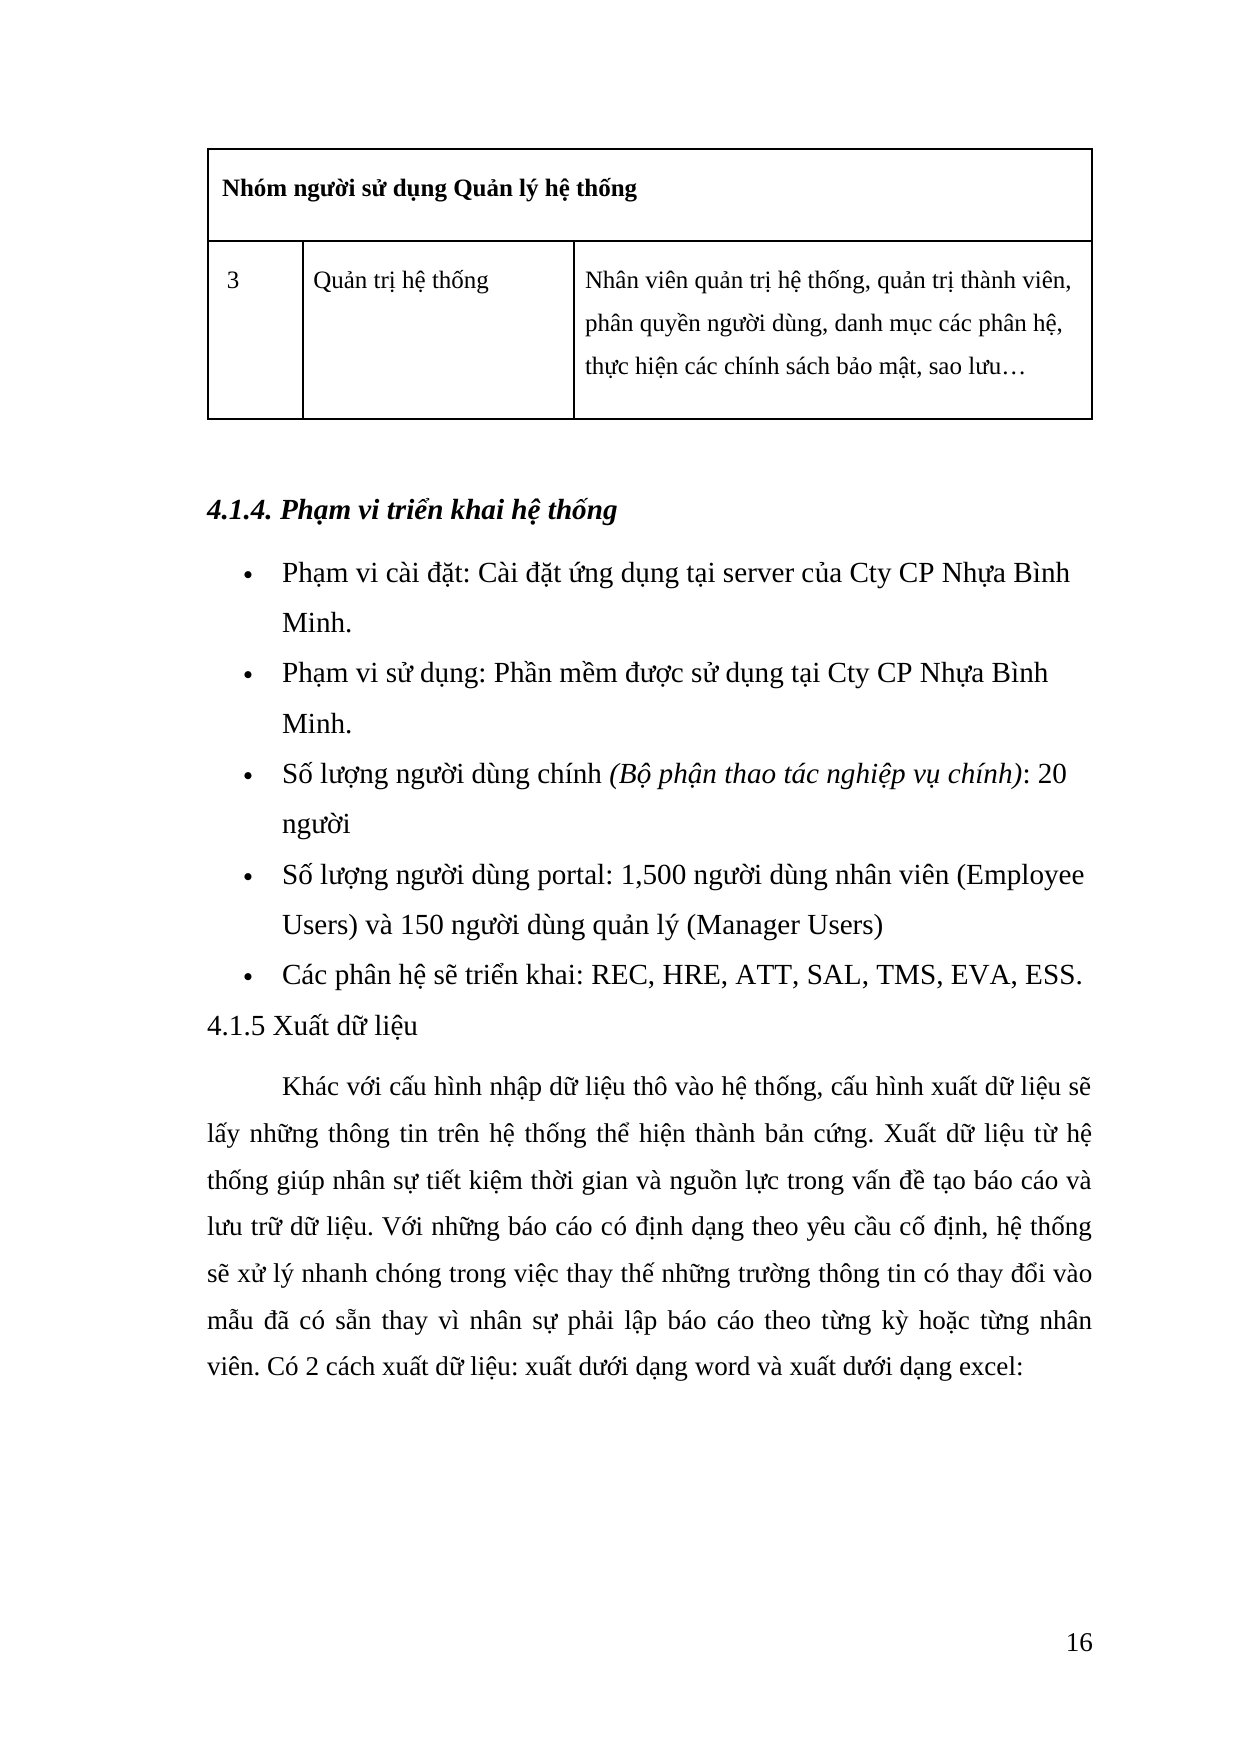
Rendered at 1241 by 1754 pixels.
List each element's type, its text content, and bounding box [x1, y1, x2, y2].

list Số lượng người dùng portal: 1,500 người dùng nhân viên (Employee Users) và 150 người dùng quản lý (Manager Users) [244, 857, 1092, 941]
text 4.1.5 Xuất dữ liệu [207, 1008, 1092, 1041]
list Phạm vi cài đặt: Cài đặt ứng dụng tại server của Cty CP Nhựa Bình Minh. [244, 555, 1092, 639]
text Khác với cấu hình nhập dữ liệu thô vào hệ thống, cấu hình xuất dữ liệu sẽ lấy những thông tin trên hệ thống thể hiện thành bản cứng. Xuất dữ liệu từ hệ thống giúp nhân sự tiết kiệm thời gian và nguồn lực trong vấn đề tạo báo cáo và lưu trữ dữ liệu. Với những báo cáo có định dạng theo yêu cầu cố định, hệ thống sẽ xử lý nhanh chóng trong việc thay thế những trường thông tin có thay đổi vào mẫu đã có sẵn thay vì nhân sự phải lập báo cáo theo từng kỳ hoặc từng nhân viên. Có 2 cách xuất dữ liệu: xuất dưới dạng word và xuất dưới dạng excel: [207, 1071, 1092, 1382]
table_cell 3 [209, 242, 302, 418]
table_cell Quản trị hệ thống [304, 242, 573, 418]
subtitle 4.1.4. Phạm vi triển khai hệ thống [207, 492, 1092, 526]
table_cell Nhóm người sử dụng Quản lý hệ thống [209, 150, 1091, 240]
list Phạm vi sử dụng: Phần mềm được sử dụng tại Cty CP Nhựa Bình Minh. [244, 656, 1092, 739]
table_cell Nhân viên quản trị hệ thống, quản trị thành viên, phân quyền người dùng, danh mục các phân hệ, thực hiện các chính sách bảo mật, sao lưu… [575, 242, 1091, 418]
list Các phân hệ sẽ triển khai: REC, HRE, ATT, SAL, TMS, EVA, ESS. [244, 957, 1092, 991]
list Số lượng người dùng chính (Bộ phận thao tác nghiệp vụ chính): 20 người [244, 756, 1092, 840]
